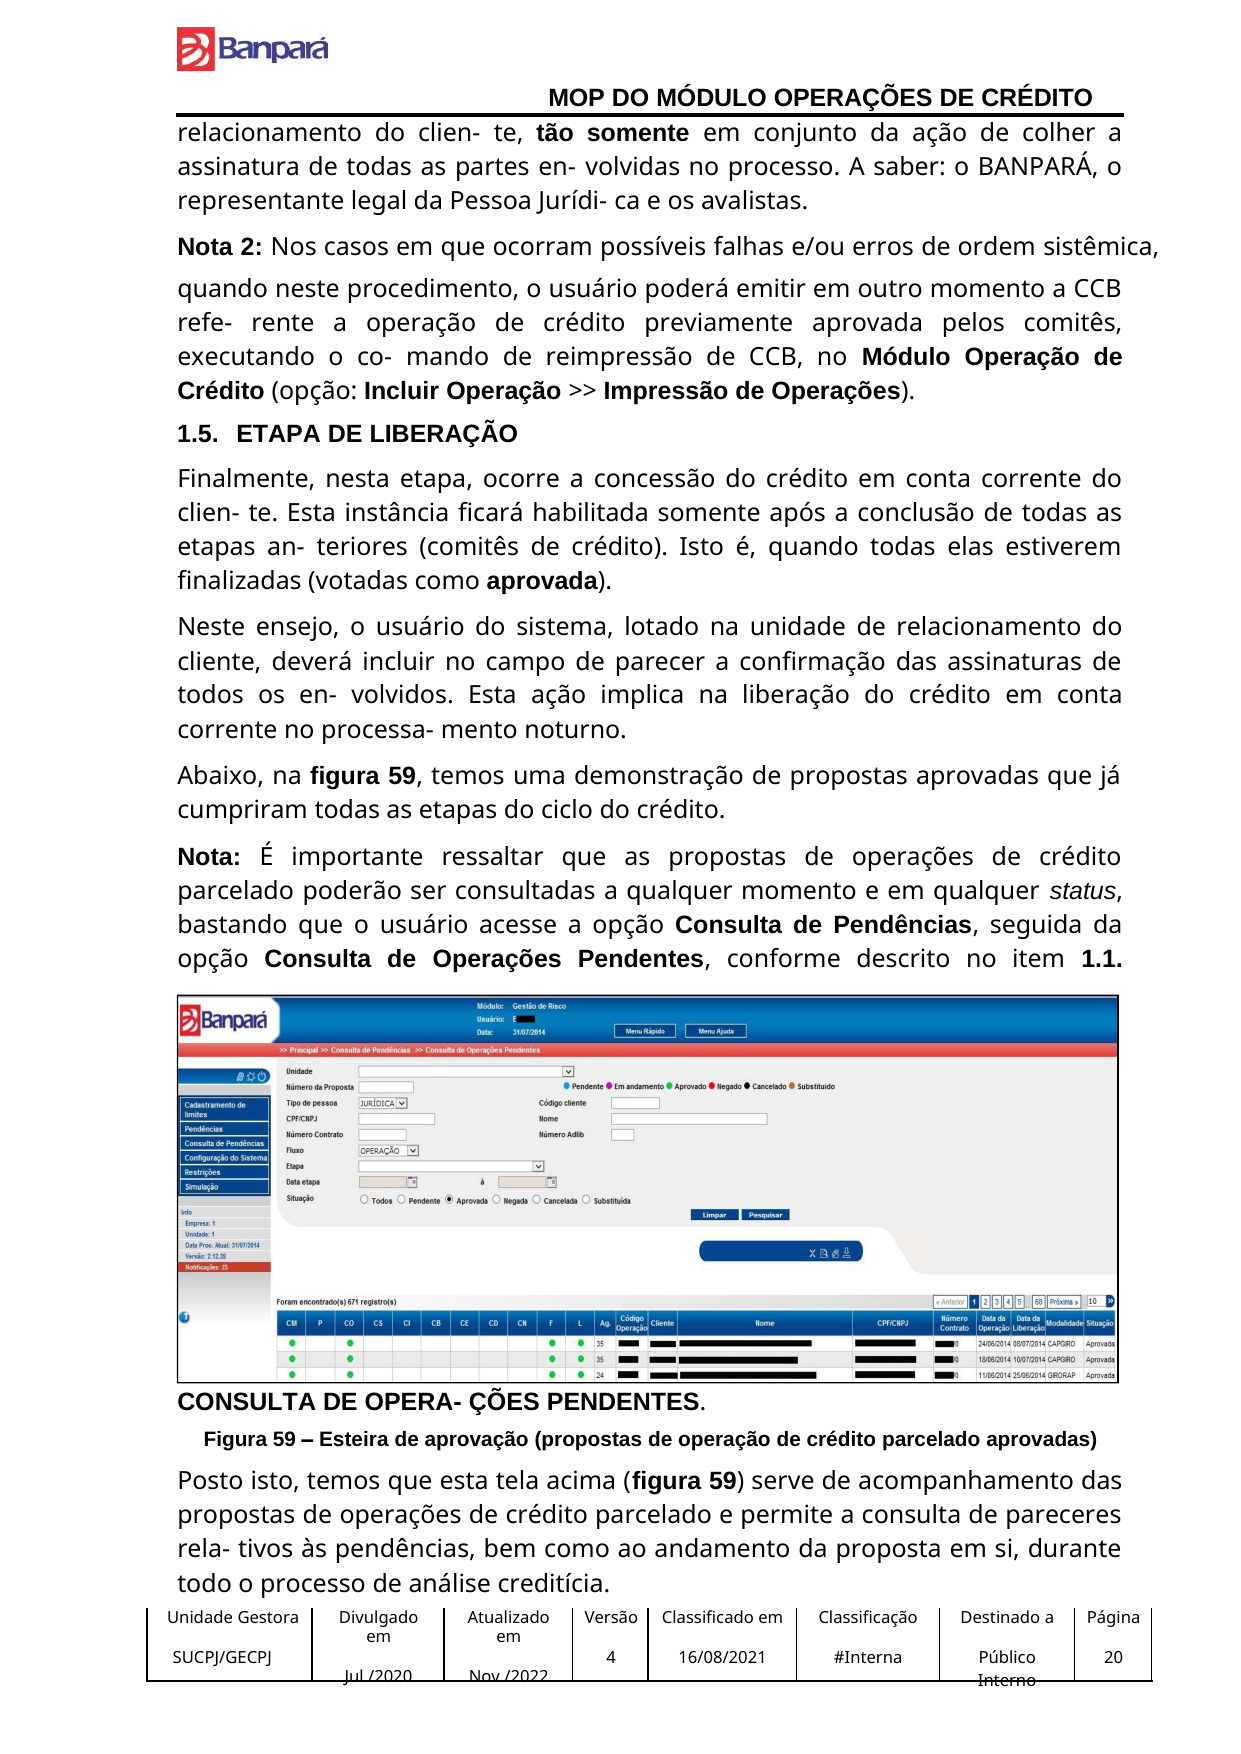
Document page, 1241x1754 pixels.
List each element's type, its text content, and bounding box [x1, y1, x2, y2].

picture [177, 27, 328, 71]
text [177, 114, 1123, 217]
text Figura 59 Esteira de aprovação (propostas de operação de crédito parcelado aprovadas) [203, 1427, 1165, 1451]
text Posto isto, temos que esta tela acima (figura 59) serve de acompanhamento das propostas de operações de crédito parcelado e permite a consulta de pareceres rela- tivos às pendências, bem como ao andamento da proposta em si, durante todo o processo de análise creditícia. [177, 1463, 1123, 1599]
text Nota 2: Nos casos em que ocorram possíveis falhas e/ou erros de ordem sistêmica, [177, 229, 1165, 263]
text Nota: É importante ressaltar que as propostas de operações de crédito parcelado poderão ser consultadas a qualquer momento e em qualquer status, bastando que o usuário acesse a opção Consulta de Pendências, seguida da opção Consulta de Operações Pendentes, conforme descrito no item 1.1. CONSULTA DE OPERA- ÇÕES PENDENTES. [177, 838, 1123, 1417]
text Abaixo, na figura 59, temos uma demonstração de propostas aprovadas que já cumpriram todas as etapas do ciclo do crédito. [177, 758, 1122, 826]
text Neste ensejo, o usuário do sistema, lotado na unidade de relacionamento do cliente, deverá incluir no campo de parecer a confirmação das assinaturas de todos os en- volvidos. Esta ação implica na liberação do crédito em conta corrente no processa- mento noturno. [177, 609, 1123, 745]
text Finalmente, nesta etapa, ocorre a concessão do crédito em conta corrente do clien- te. Esta instância ficará habilitada somente após a conclusão de todas as etapas an- teriores (comitês de crédito). Isto é, quando todas elas estiverem finalizadas (votadas como aprovada). [177, 460, 1123, 597]
text quando neste procedimento, o usuário poderá emitir em outro momento a CCB refe- rente a operação de crédito previamente aprovada pelos comitês, executando o co- mando de reimpressão de CCB, no Módulo Operação de Crédito (opção: Incluir Operação >> Impressão de Operações). [177, 271, 1123, 407]
subtitle ETAPA DE LIBERAÇÃO [177, 419, 1165, 448]
